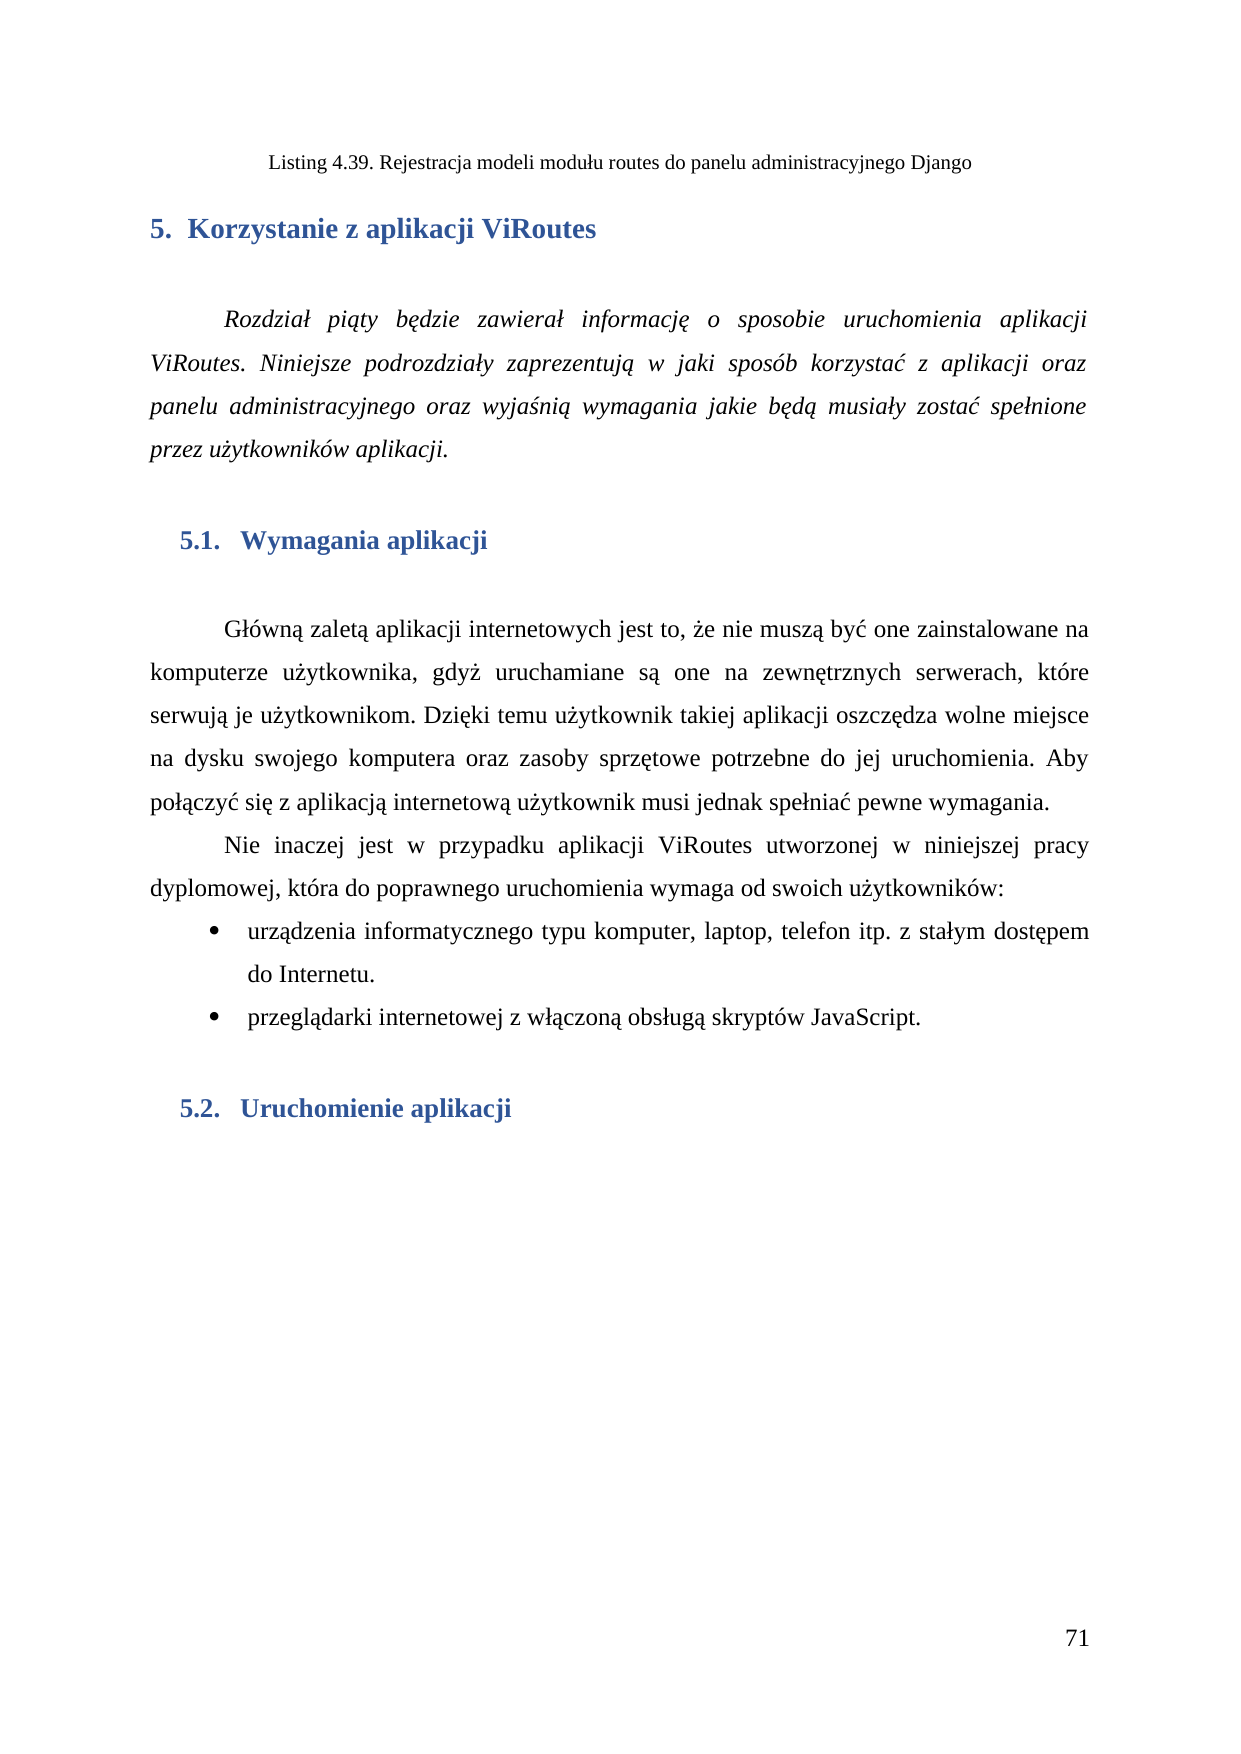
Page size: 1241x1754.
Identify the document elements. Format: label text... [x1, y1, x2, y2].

text Rozdział piąty będzie zawierał informację o sposobie uruchomienia aplikacji ViRoutes. Niniejsze podrozdziały zaprezentują w jaki sposób korzystać z aplikacji oraz panelu administracyjnego oraz wyjaśnią wymagania jakie będą musiały zostać spełnione przez użytkowników aplikacji. [150, 304, 1090, 463]
list Korzystanie z aplikacji ViRoutes [150, 211, 1090, 244]
list urządzenia informatycznego typu komputer, laptop, telefon itp. z stałym dostępem do Internetu. [210, 916, 1090, 988]
list przeglądarki internetowej z włączoną obsługą skryptów JavaScript. [210, 1002, 1090, 1031]
text Główną zaletą aplikacji internetowych jest to, że nie muszą być one zainstalowane na komputerze użytkownika, gdyż uruchamiane są one na zewnętrznych serwerach, które serwują je użytkownikom. Dzięki temu użytkownik takiej aplikacji oszczędza wolne miejsce na dysku swojego komputera oraz zasoby sprzętowe potrzebne do jej uruchomienia. Aby połączyć się z aplikacją internetową użytkownik musi jednak spełniać pewne wymagania. [150, 614, 1090, 815]
text Nie inaczej jest w przypadku aplikacji ViRoutes utworzonej w niniejszej pracy dyplomowej, która do poprawnego uruchomienia wymaga od swoich użytkowników: [150, 830, 1090, 902]
list Wymagania aplikacji [150, 524, 1090, 555]
list Uruchomienie aplikacji [150, 1093, 1090, 1124]
list Listing 4.39. Rejestracja modeli modułu routes do panelu administracyjnego Django [150, 150, 1090, 174]
